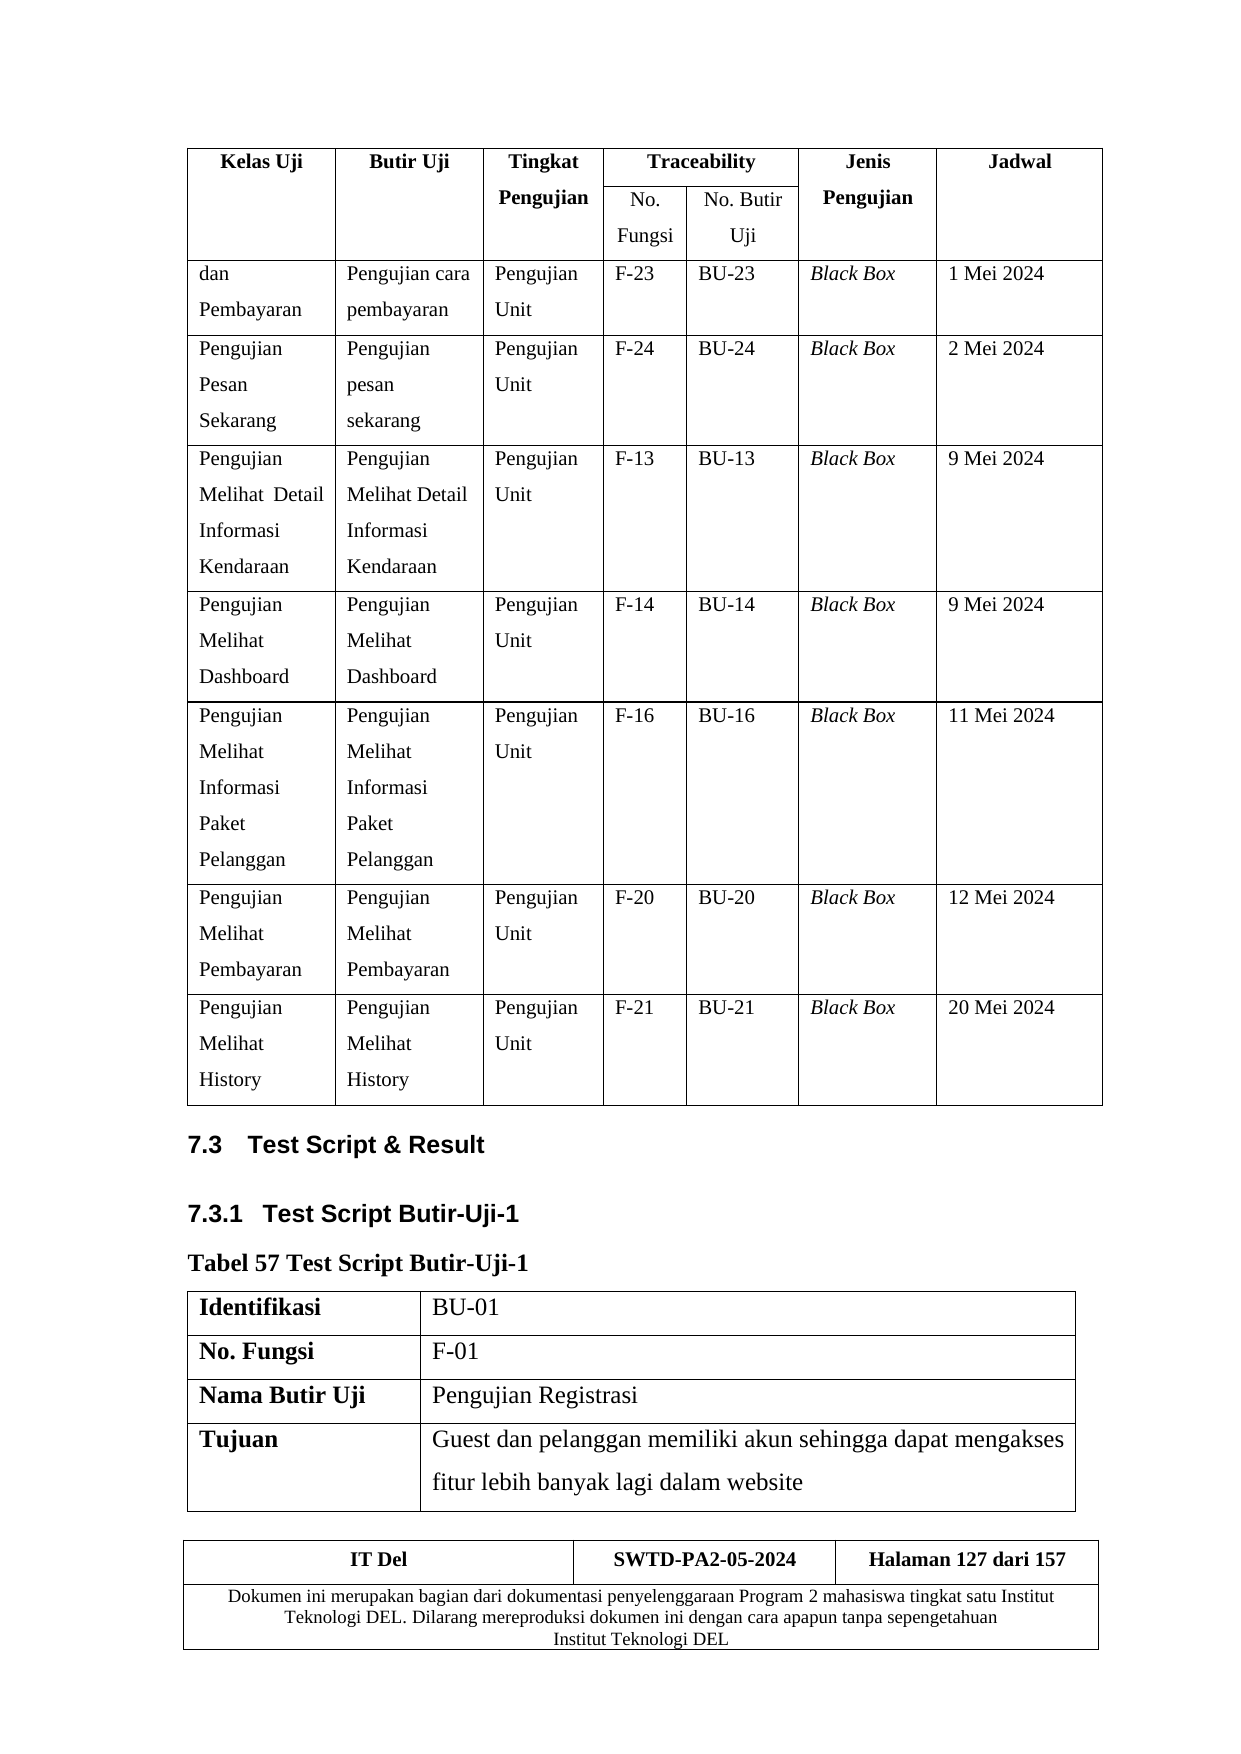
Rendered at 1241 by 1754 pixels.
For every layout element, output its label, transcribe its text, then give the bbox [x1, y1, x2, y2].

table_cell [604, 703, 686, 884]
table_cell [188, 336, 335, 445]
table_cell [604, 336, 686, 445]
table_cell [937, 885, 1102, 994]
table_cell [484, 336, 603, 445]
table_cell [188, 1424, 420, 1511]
subtitle Test Script Butir-Uji-1 [187, 1199, 1092, 1227]
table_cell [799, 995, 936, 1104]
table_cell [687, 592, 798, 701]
subtitle Test Script & Result [187, 1131, 1092, 1159]
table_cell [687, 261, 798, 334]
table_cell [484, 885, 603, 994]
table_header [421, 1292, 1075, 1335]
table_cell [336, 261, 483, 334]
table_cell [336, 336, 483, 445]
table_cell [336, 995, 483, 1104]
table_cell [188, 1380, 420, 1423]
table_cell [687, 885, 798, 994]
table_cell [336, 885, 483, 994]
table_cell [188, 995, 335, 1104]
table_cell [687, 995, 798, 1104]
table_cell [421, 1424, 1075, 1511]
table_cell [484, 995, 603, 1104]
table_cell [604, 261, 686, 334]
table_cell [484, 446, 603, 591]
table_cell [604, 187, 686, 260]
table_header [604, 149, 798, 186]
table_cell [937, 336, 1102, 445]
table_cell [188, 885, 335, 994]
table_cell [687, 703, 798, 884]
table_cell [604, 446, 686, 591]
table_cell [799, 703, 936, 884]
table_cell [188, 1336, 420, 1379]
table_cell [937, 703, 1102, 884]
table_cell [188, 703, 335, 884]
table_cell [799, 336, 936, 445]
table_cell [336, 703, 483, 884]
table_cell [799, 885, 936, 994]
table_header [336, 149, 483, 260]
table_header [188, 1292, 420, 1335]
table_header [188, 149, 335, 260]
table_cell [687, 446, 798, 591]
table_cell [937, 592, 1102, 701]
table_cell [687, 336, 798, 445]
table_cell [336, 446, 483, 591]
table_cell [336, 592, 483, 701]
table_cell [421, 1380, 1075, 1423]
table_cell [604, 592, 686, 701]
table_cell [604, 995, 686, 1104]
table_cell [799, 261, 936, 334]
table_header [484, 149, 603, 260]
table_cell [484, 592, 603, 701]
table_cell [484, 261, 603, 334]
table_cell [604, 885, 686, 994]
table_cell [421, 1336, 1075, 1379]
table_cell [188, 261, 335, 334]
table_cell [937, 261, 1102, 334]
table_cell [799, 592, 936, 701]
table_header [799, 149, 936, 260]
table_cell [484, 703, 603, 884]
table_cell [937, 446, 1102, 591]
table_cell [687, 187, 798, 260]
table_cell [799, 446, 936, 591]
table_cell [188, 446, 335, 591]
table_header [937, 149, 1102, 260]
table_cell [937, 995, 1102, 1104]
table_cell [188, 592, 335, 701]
